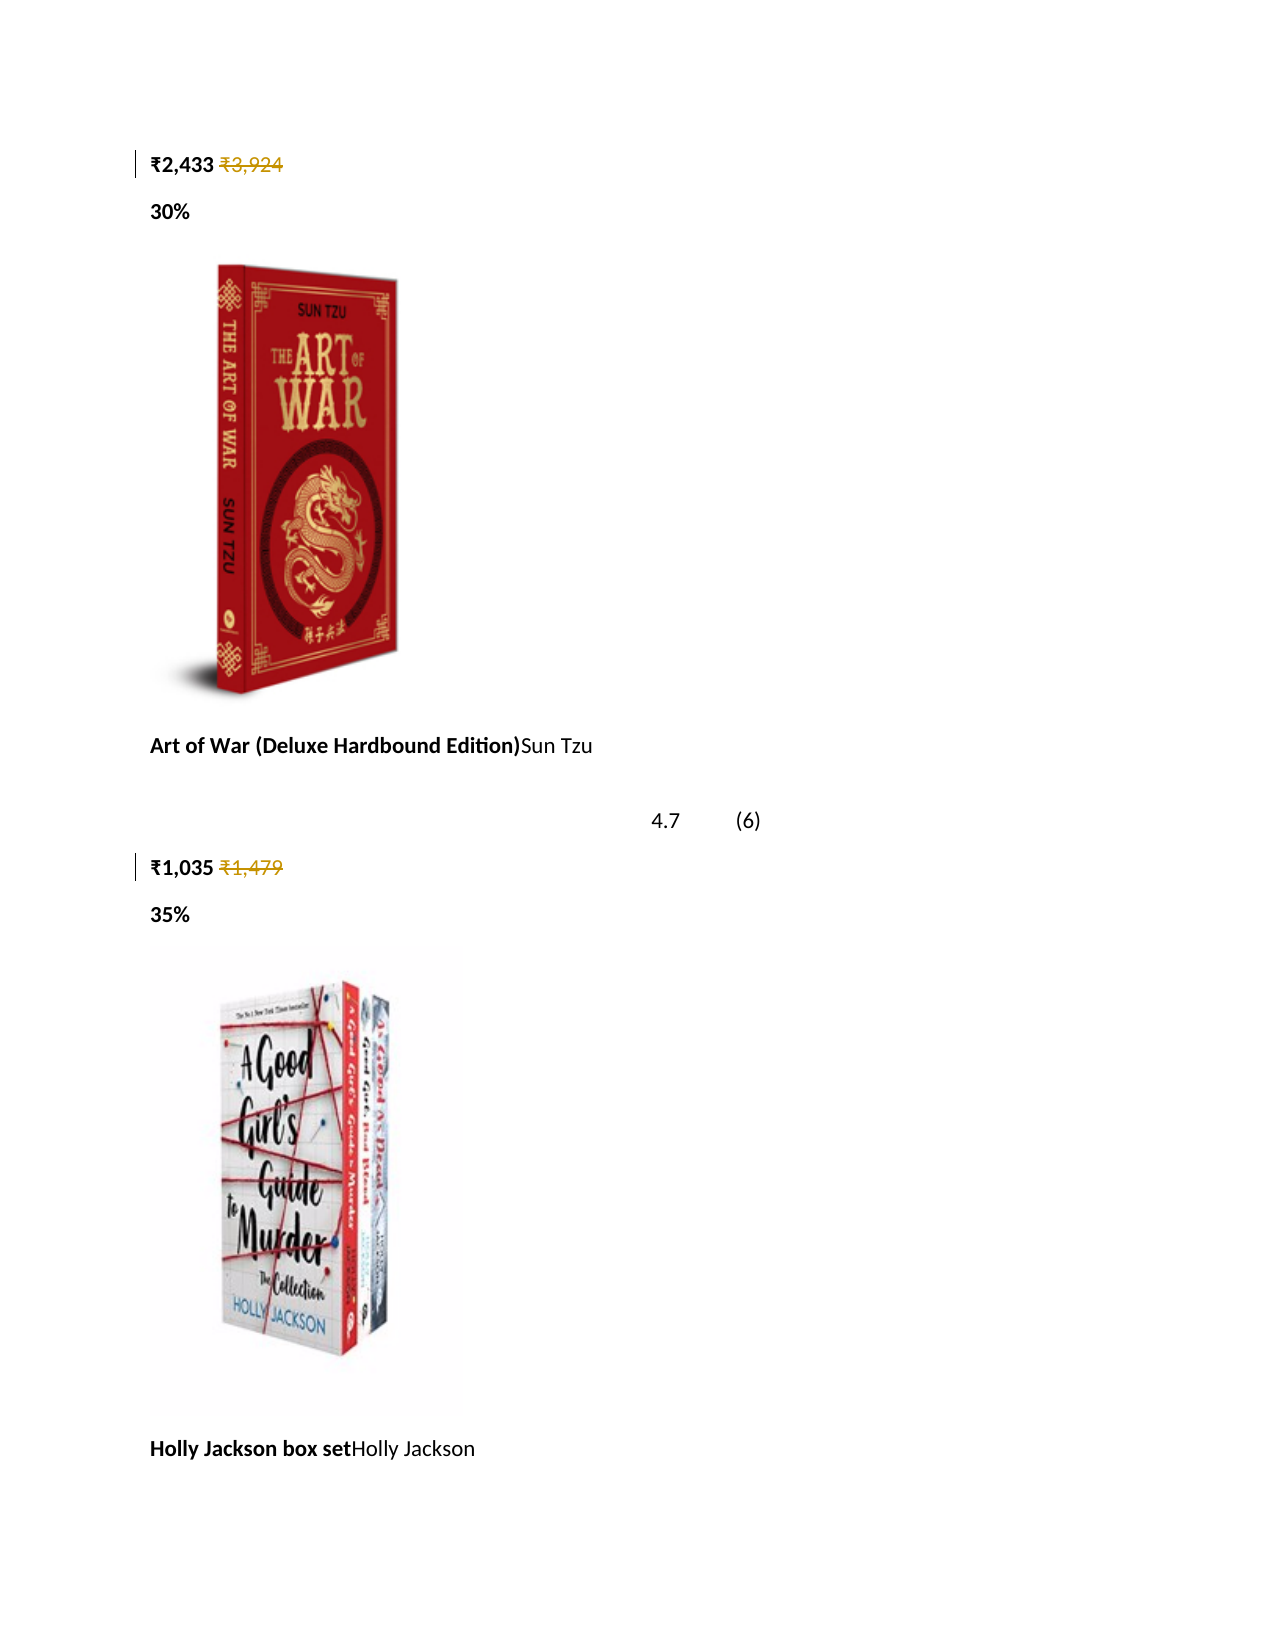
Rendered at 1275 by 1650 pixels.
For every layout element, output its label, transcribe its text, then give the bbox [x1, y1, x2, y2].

text 4.7 (6) [150, 778, 1125, 834]
text Art of War (Deluxe Hardbound Edition)Sun Tzu [150, 731, 1125, 759]
picture [150, 946, 463, 1416]
picture [150, 243, 463, 713]
text 35% [150, 900, 1125, 928]
text ₹1,035 [150, 853, 1125, 881]
text Holly Jackson box setHolly Jackson [150, 1434, 1125, 1462]
text ₹2,433 [150, 150, 1125, 178]
text 30% [150, 197, 1125, 225]
